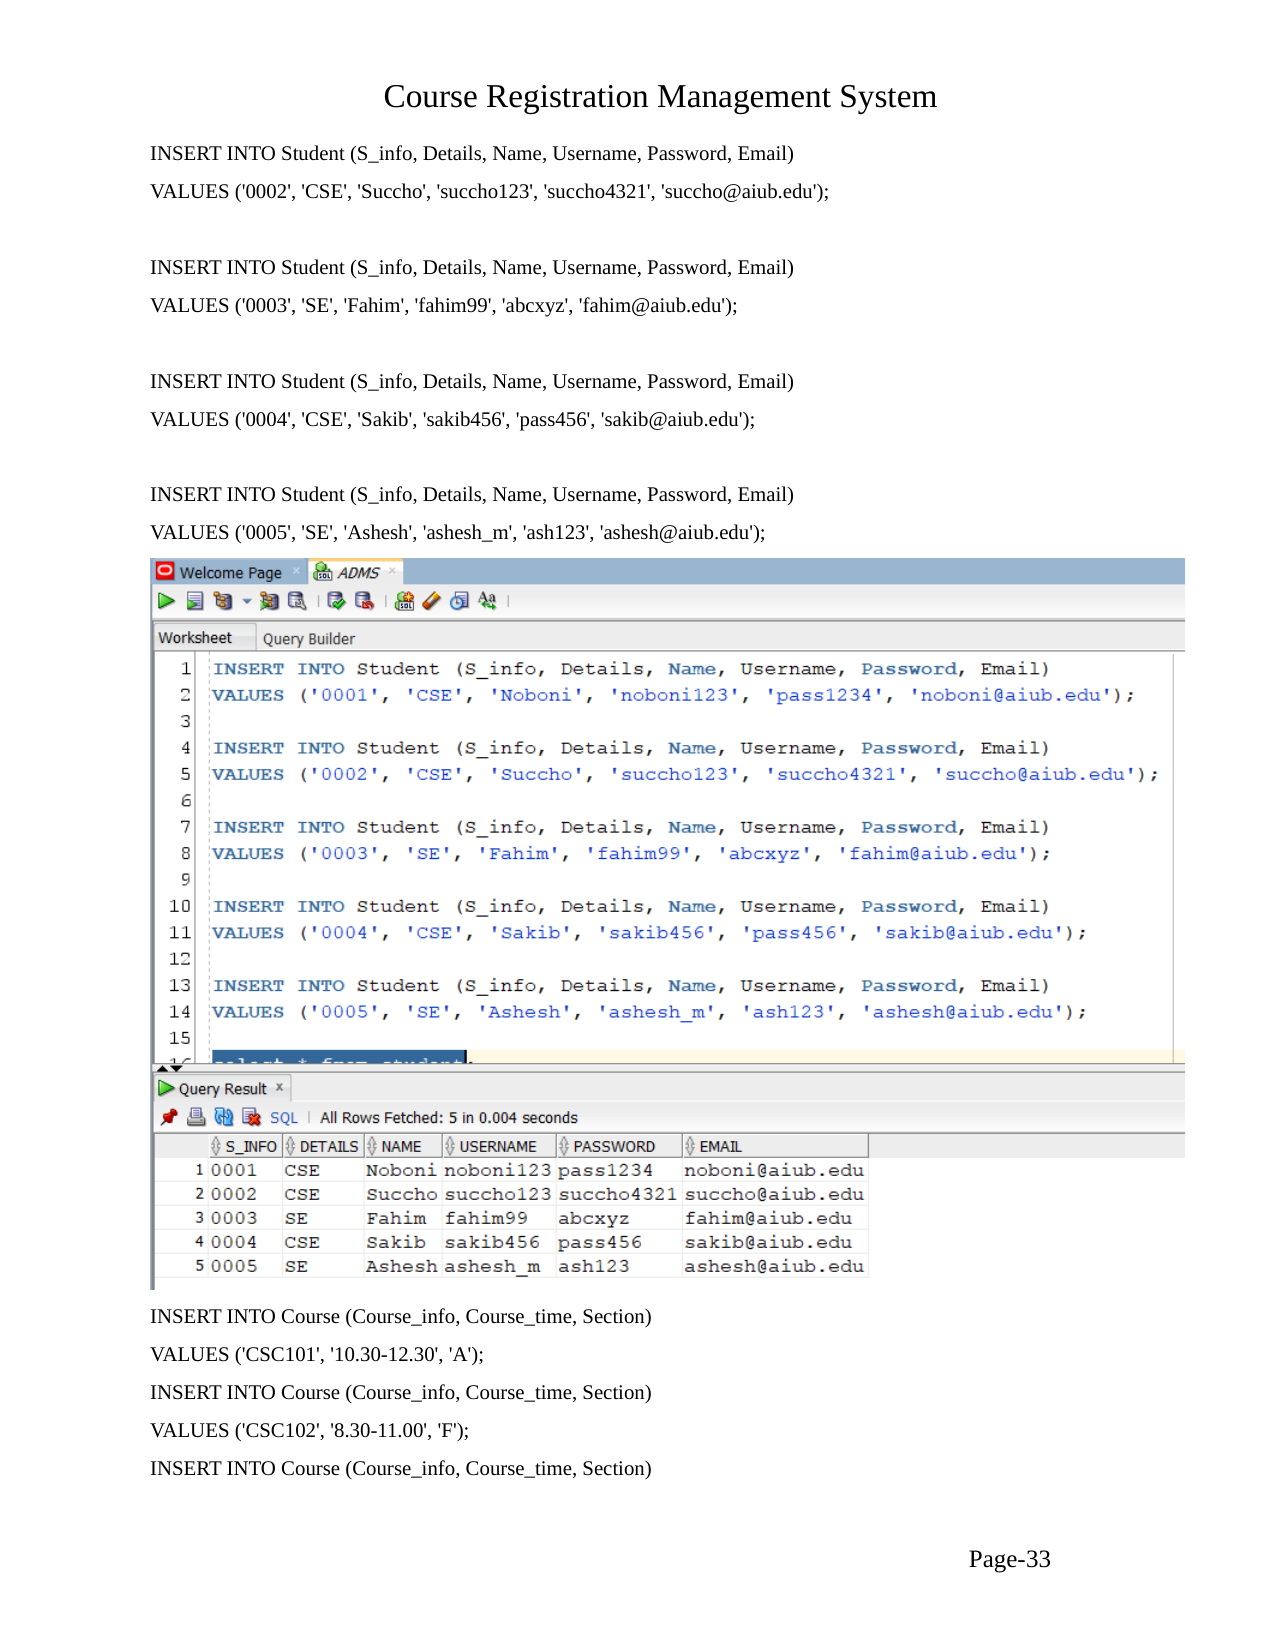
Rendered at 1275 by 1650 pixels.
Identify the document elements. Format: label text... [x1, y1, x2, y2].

text VALUES ('CSC101', '10.30-12.30', 'A'); [150, 1342, 1185, 1366]
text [150, 1380, 1185, 1404]
text VALUES ('0005', 'SE', 'Ashesh', 'ashesh_m', 'ash123', 'ashesh@aiub.edu'); [150, 520, 1185, 544]
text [150, 255, 1185, 279]
picture [150, 558, 1186, 1290]
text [150, 1456, 1185, 1480]
text VALUES ('CSC102', '8.30-11.00', 'F'); [150, 1418, 1185, 1442]
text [150, 141, 1185, 165]
text INSERT INTO Student (S_info, Details, Name, Username, Password, Email) [150, 482, 1185, 506]
text INSERT INTO Student (S_info, Details, Name, Username, Password, Email) [150, 369, 1185, 393]
text INSERT INTO Course (Course_info, Course_time, Section) [150, 1304, 1185, 1328]
text VALUES ('0004', 'CSE', 'Sakib', 'sakib456', 'pass456', 'sakib@aiub.edu'); [150, 407, 1185, 431]
text VALUES ('0002', 'CSE', 'Succho', 'succho123', 'succho4321', 'succho@aiub.edu'); [150, 179, 1185, 203]
text VALUES ('0003', 'SE', 'Fahim', 'fahim99', 'abcxyz', 'fahim@aiub.edu'); [150, 293, 1185, 317]
